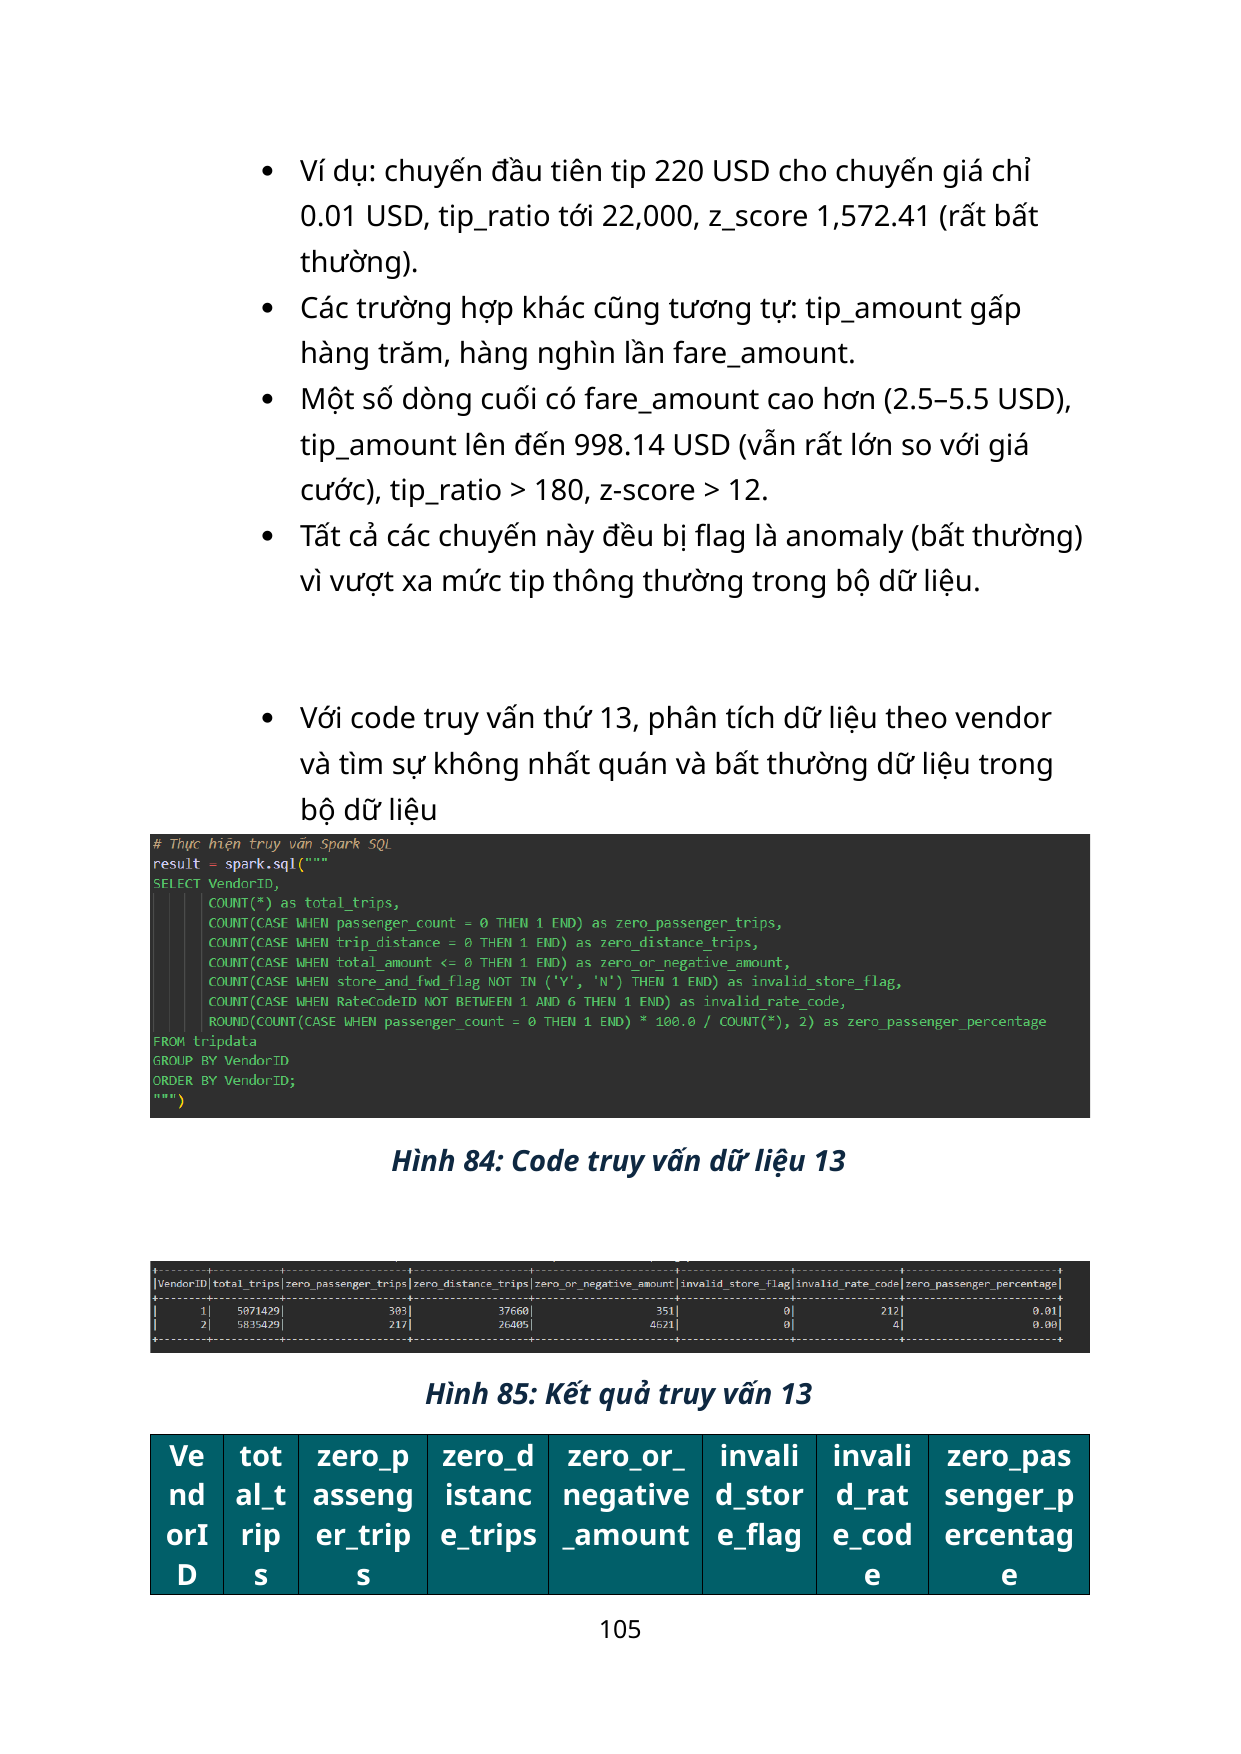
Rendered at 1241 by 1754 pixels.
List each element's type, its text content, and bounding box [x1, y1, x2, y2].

table_header zero_passenger_trips [299, 1435, 427, 1594]
table_header zero_distance_trips [428, 1435, 548, 1594]
text Tất cả các chuyến này đều bị flag là anomaly (bất thường) vì vượt xa mức tip thông thường trong bộ dữ liệu. [262, 515, 1090, 600]
table_header total_trips [224, 1435, 298, 1594]
text Một số dòng cuối có fare_amount cao hơn (2.5–5.5 USD), tip_amount lên đến 998.14 USD (vẫn rất lớn so với giá cước), tip_ratio > 180, z-score > 12. [262, 378, 1090, 509]
table_header zero_or_negative_amount [549, 1435, 702, 1594]
table_header zero_passenger_percentage [929, 1435, 1089, 1594]
table_header invalid_rate_code [817, 1435, 928, 1594]
picture [150, 1261, 1090, 1353]
table_header VendorID [151, 1435, 223, 1594]
text Với code truy vấn thứ 13, phân tích dữ liệu theo vendor và tìm sự không nhất quán và bất thường dữ liệu trong bộ dữ liệu [262, 697, 1090, 828]
text Ví dụ: chuyến đầu tiên tip 220 USD cho chuyến giá chỉ 0.01 USD, tip_ratio tới 22,000, z_score 1,572.41 (rất bất thường). [262, 150, 1090, 281]
text Các trường hợp khác cũng tương tự: tip_amount gấp hàng trăm, hàng nghìn lần fare_amount. [262, 287, 1090, 372]
picture [150, 834, 1091, 1118]
table_header invalid_store_flag [703, 1435, 816, 1594]
